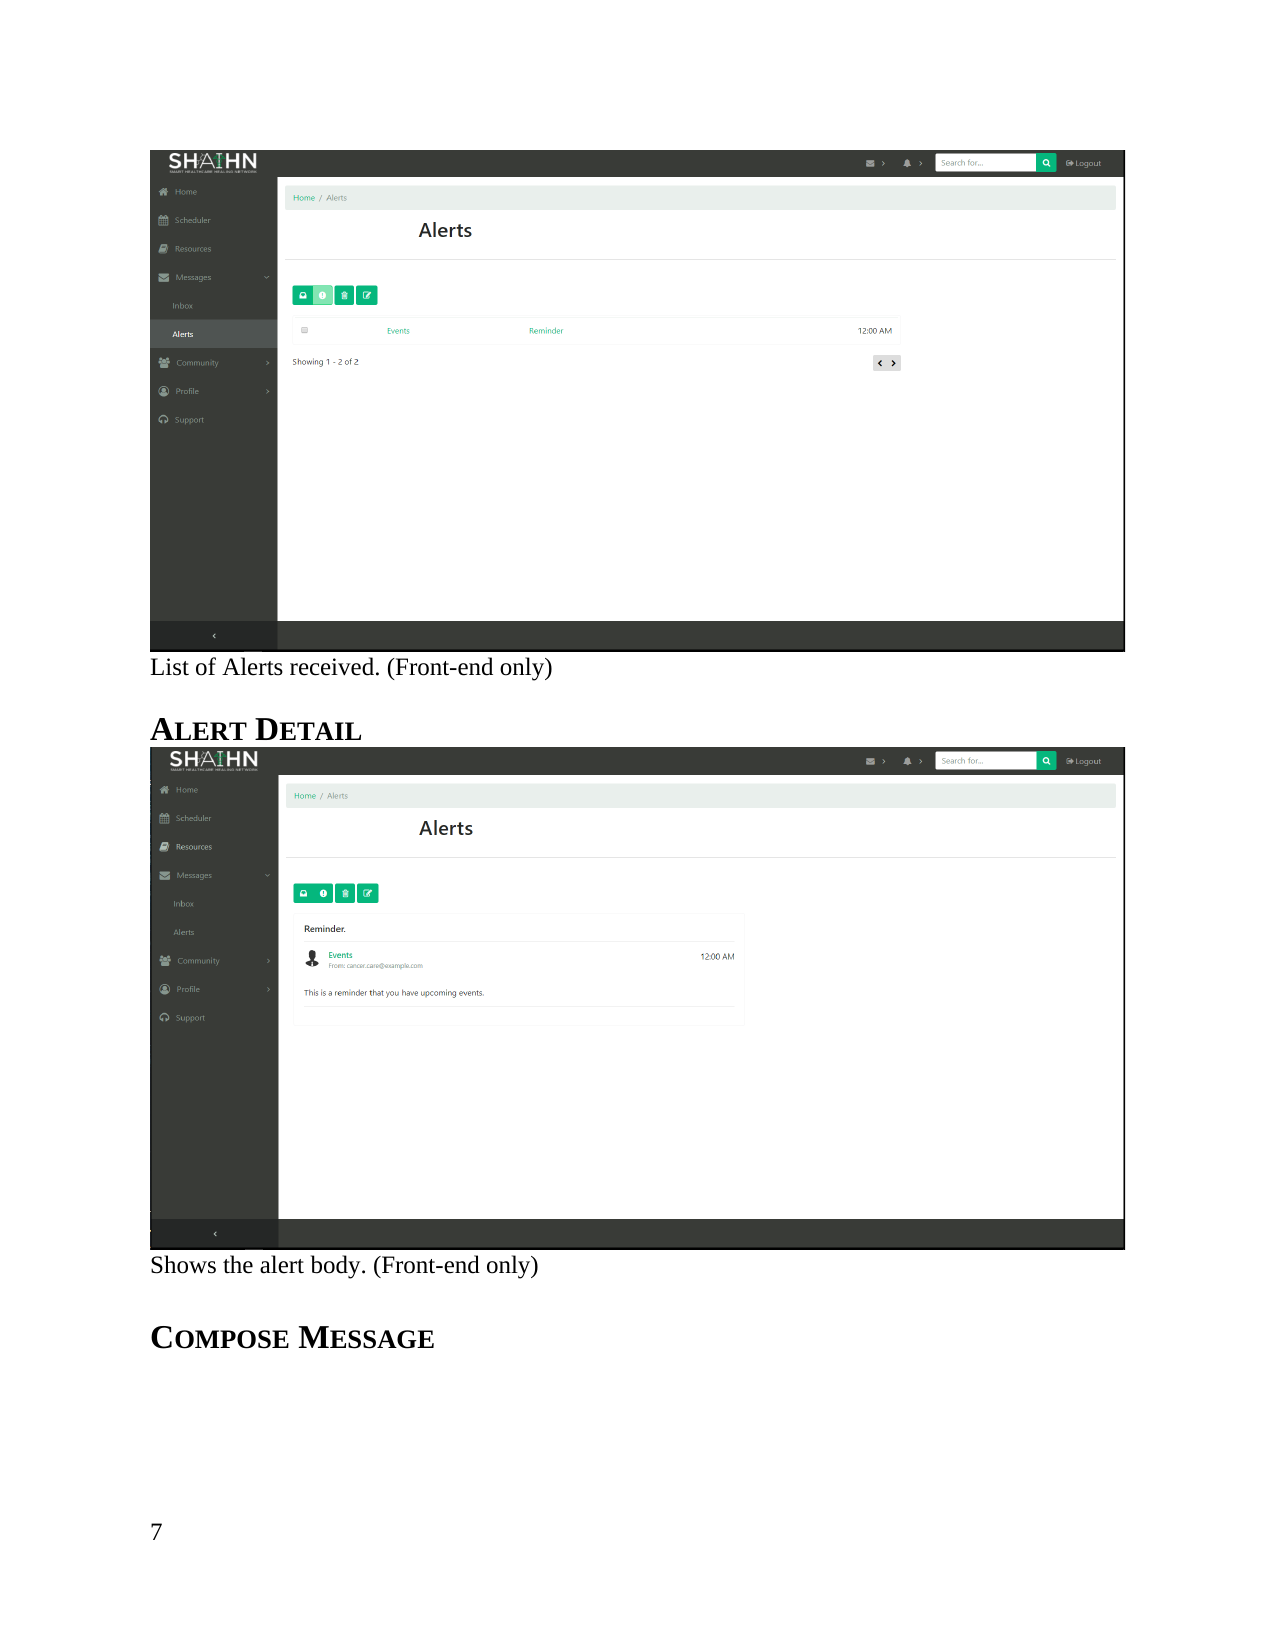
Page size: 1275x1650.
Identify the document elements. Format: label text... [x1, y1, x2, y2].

text List of Alerts received. (Front-end only) [150, 652, 1125, 681]
picture [150, 747, 1125, 1250]
picture [150, 150, 1125, 652]
text Compose Message [150, 1317, 1125, 1355]
text Alert Detail [150, 709, 1125, 747]
text Shows the alert body. (Front-end only) [150, 1250, 1125, 1279]
